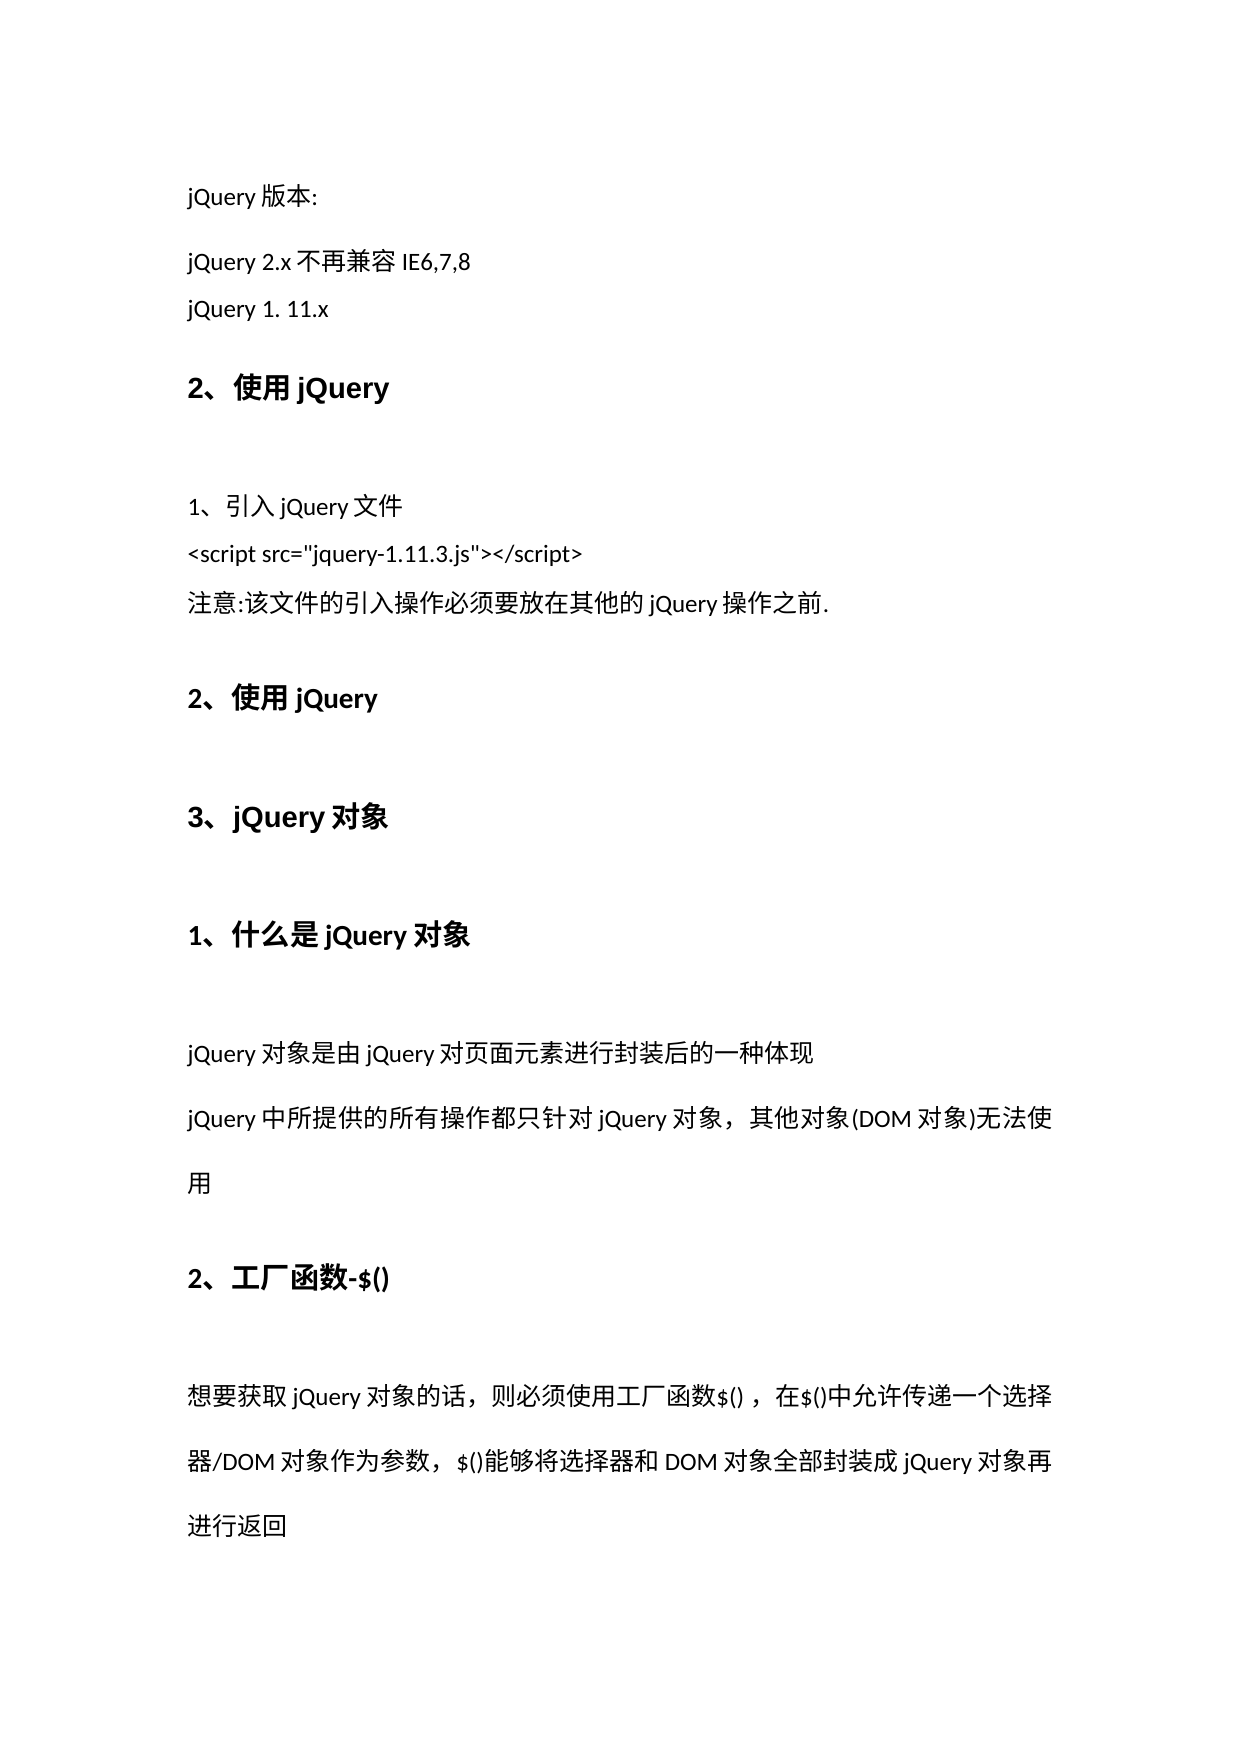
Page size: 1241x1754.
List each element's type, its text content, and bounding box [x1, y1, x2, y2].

text jQuery 2.x不再兼容IE6,7,8 [187, 227, 1053, 292]
text 1、引入jQuery文件 [187, 472, 1053, 537]
subtitle 2、使用jQuery [187, 664, 1053, 729]
text 想要获取jQuery对象的话，则必须使用工厂函数$() ，在$()中允许传递一个选择器/DOM对象作为参数，$()能够将选择器和DOM对象全部封装成jQuery对象再进行返回 [187, 1362, 1053, 1557]
text jQuery对象是由jQuery对页面元素进行封装后的一种体现 [187, 1019, 1053, 1084]
subtitle 2、使用jQuery [187, 354, 1053, 419]
text jQuery中所提供的所有操作都只针对jQuery对象，其他对象(DOM对象)无法使用 [187, 1084, 1053, 1214]
subtitle 3、jQuery对象 [187, 782, 1053, 847]
subtitle 1、什么是jQuery对象 [187, 901, 1053, 966]
text jQuery 1. 11.x [187, 292, 1053, 324]
text 注意:该文件的引入操作必须要放在其他的jQuery操作之前. [187, 569, 1053, 634]
text jQuery版本: [187, 162, 1053, 227]
subtitle 2、工厂函数-$() [187, 1243, 1053, 1308]
text <script src="jquery-1.11.3.js"></script> [187, 537, 1053, 569]
